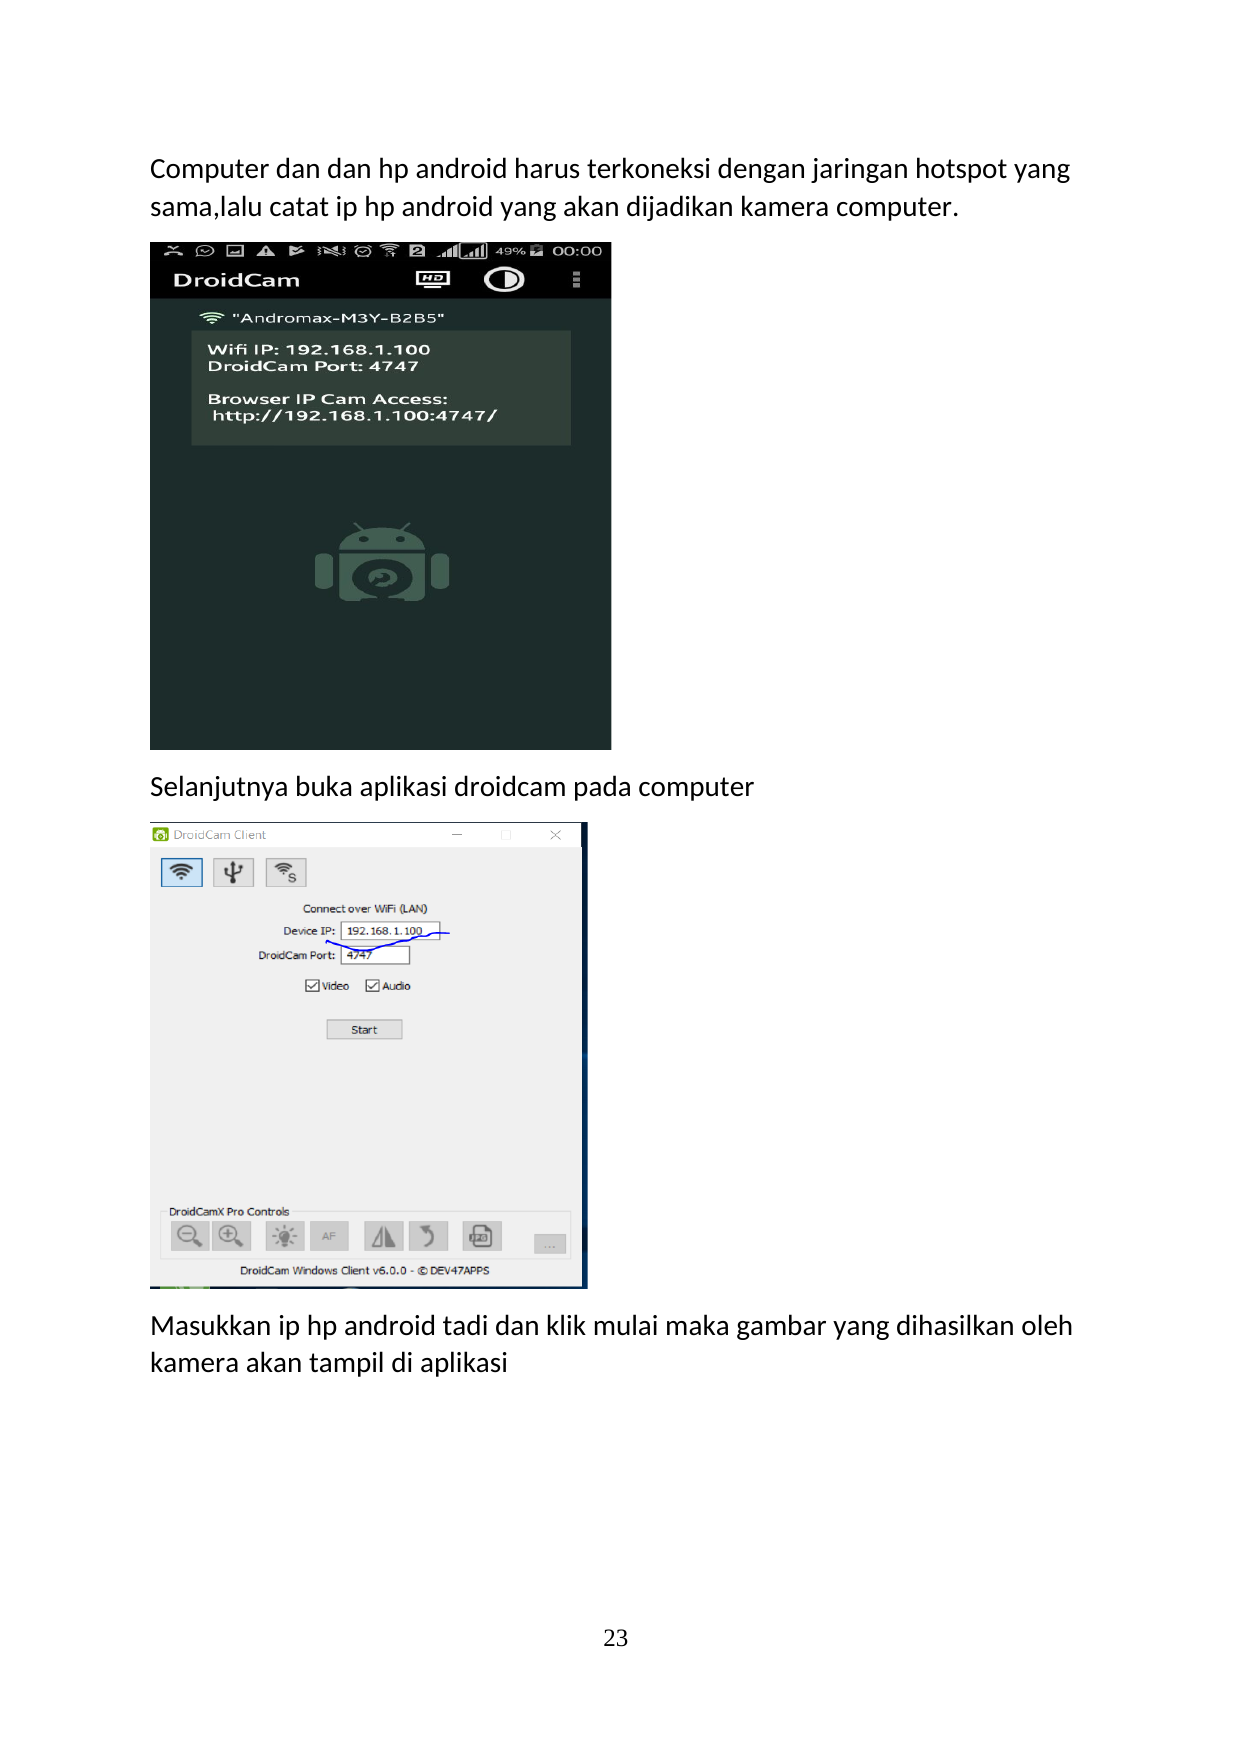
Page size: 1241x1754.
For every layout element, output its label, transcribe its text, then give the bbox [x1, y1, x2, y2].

picture [150, 822, 588, 1289]
text Masukkan ip hp android tadi dan klik mulai maka gambar yang dihasilkan oleh kamera akan tampil di aplikasi [150, 1307, 1090, 1380]
text Computer dan dan hp android harus terkoneksi dengan jaringan hotspot yang sama,lalu catat ip hp android yang akan dijadikan kamera computer. [150, 150, 1090, 223]
text Selanjutnya buka aplikasi droidcam pada computer [150, 768, 1090, 803]
picture [150, 242, 612, 750]
